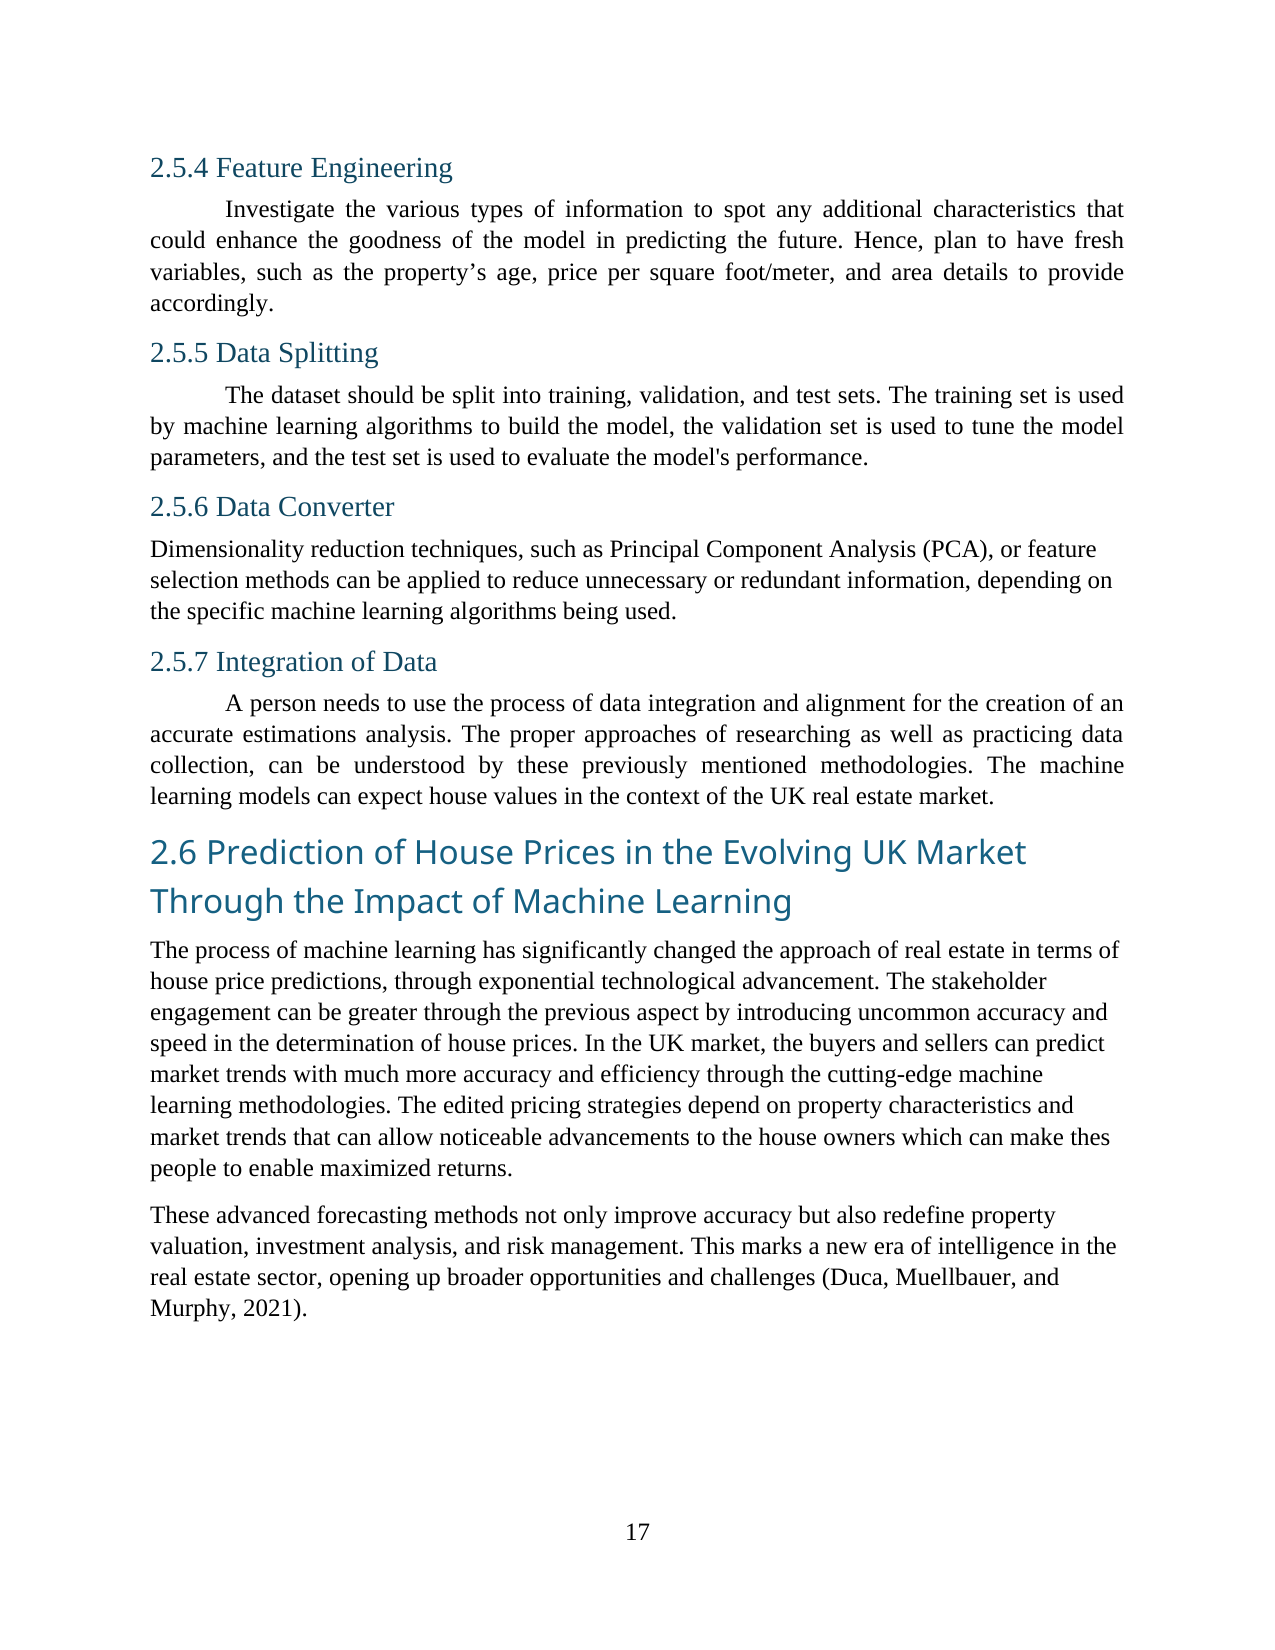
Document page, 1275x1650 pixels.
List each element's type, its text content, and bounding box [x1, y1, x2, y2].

text The dataset should be split into training, validation, and test sets. The training set is used by machine learning algorithms to build the model, the validation set is used to tune the model parameters, and the test set is used to evaluate the model's performance. [150, 380, 1125, 471]
subtitle 2.5.6 Data Converter [150, 489, 1125, 523]
text A person needs to use the process of data integration and alignment for the creation of an accurate estimations analysis. The proper approaches of researching as well as practicing data collection, can be understood by these previously mentioned methodologies. The machine learning models can expect house values in the context of the UK real estate market. [150, 688, 1125, 810]
subtitle 2.5.7 Integration of Data [150, 644, 1125, 677]
text These advanced forecasting methods not only improve accuracy but also redefine property valuation, investment analysis, and risk management. This marks a new era of intelligence in the real estate sector, opening up broader opportunities and challenges (Duca, Muellbauer, and Murphy, 2021). [150, 1200, 1125, 1322]
text The process of machine learning has significantly changed the approach of real estate in terms of house price predictions, through exponential technological advancement. The stakeholder engagement can be greater through the previous aspect by introducing uncommon accuracy and speed in the determination of house prices. In the UK market, the buyers and sellers can predict market trends with much more accuracy and efficiency through the cutting-edge machine learning methodologies. The edited pricing strategies depend on property characteristics and market trends that can allow noticeable advancements to the house owners which can make thes people to enable maximized returns. [150, 935, 1125, 1181]
text Dimensionality reduction techniques, such as Principal Component Analysis (PCA), or feature selection methods can be applied to reduce unnecessary or redundant information, depending on the specific machine learning algorithms being used. [150, 534, 1125, 625]
subtitle 2.5.5 Data Splitting [150, 335, 1125, 369]
subtitle 2.6 Prediction of House Prices in the Evolving UK Market Through the Impact of Machine Learning [150, 829, 1125, 923]
subtitle 2.5.4 Feature Engineering [150, 150, 1125, 183]
text Investigate the various types of information to spot any additional characteristics that could enhance the goodness of the model in predicting the future. Hence, plan to have fresh variables, such as the property’s age, price per square foot/meter, and area details to provide accordingly. [150, 194, 1125, 316]
